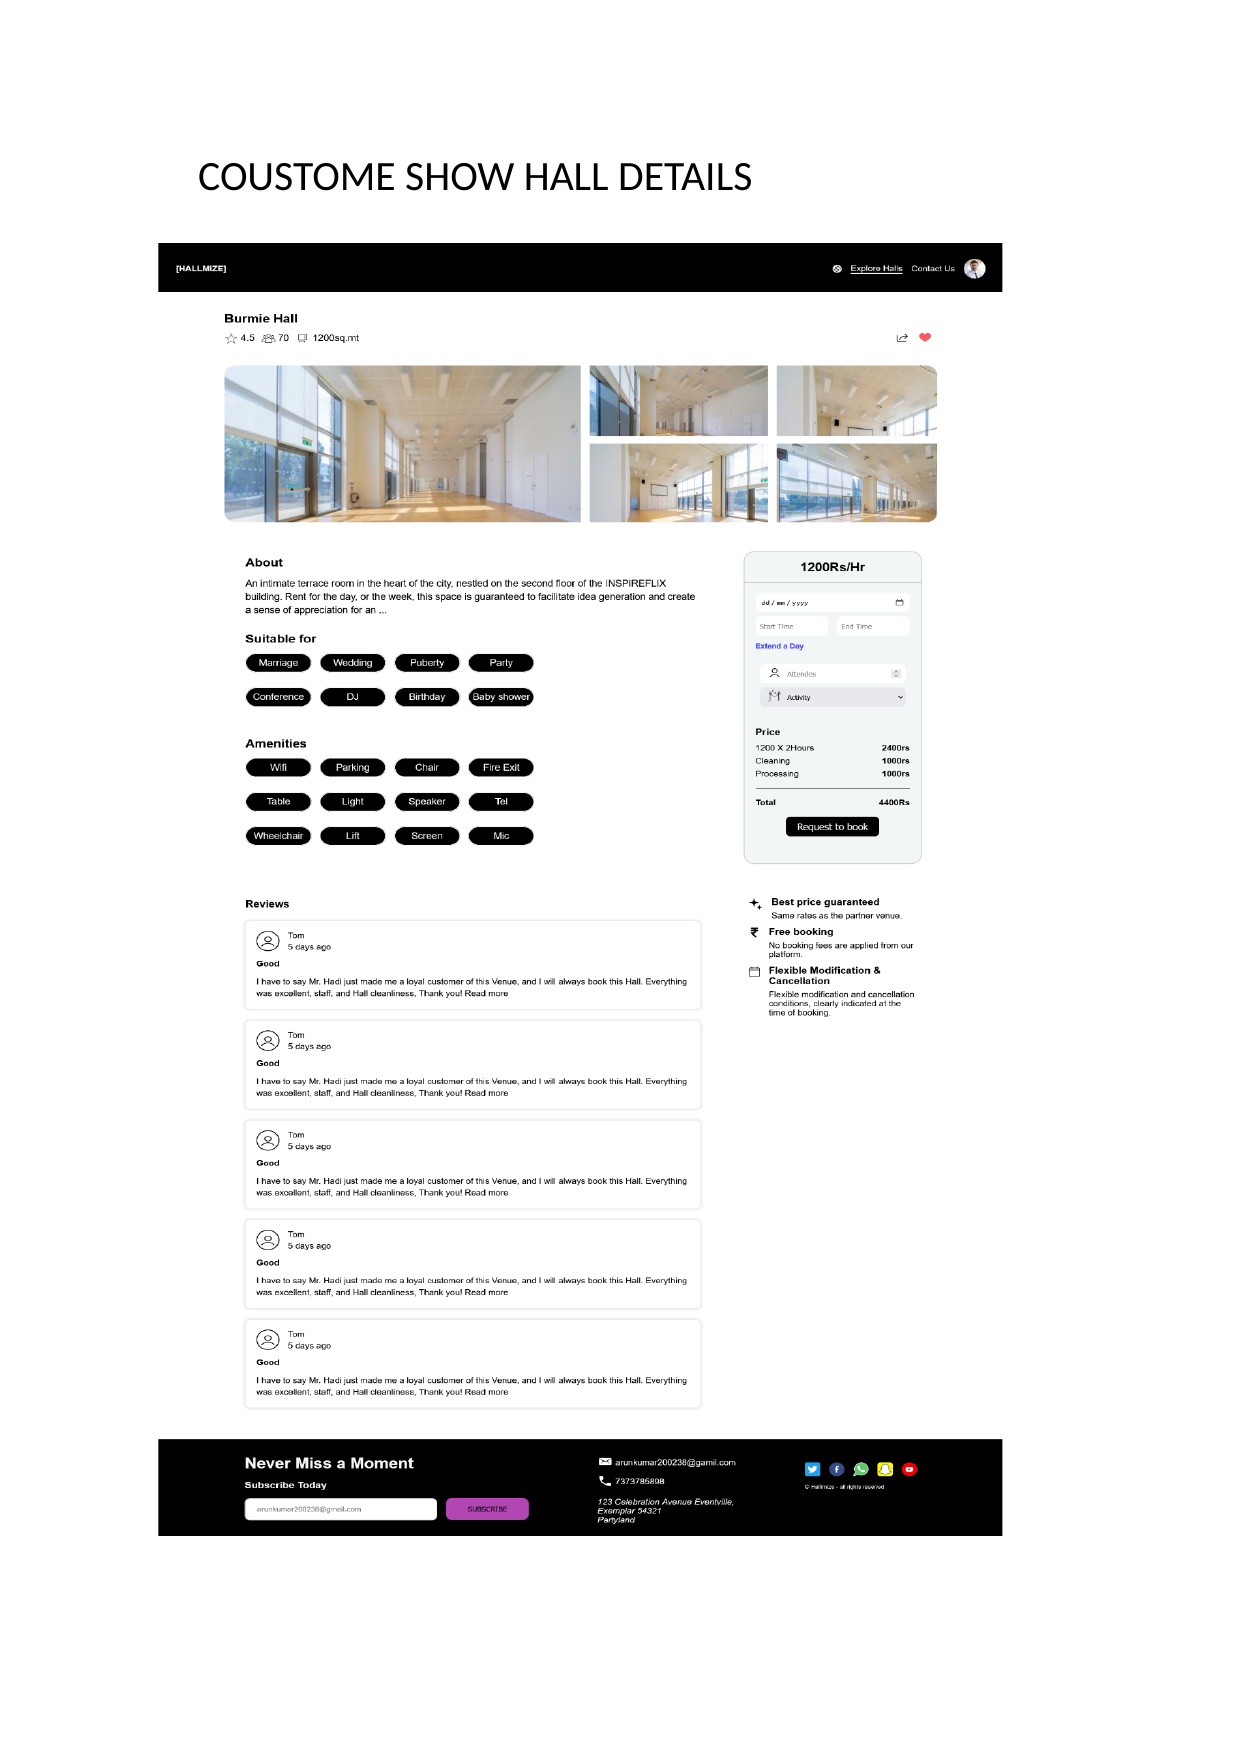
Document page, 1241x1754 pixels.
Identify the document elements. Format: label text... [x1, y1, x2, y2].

picture [158, 243, 1003, 1536]
text COUSTOME SHOW HALL DETAILS [198, 150, 1090, 201]
